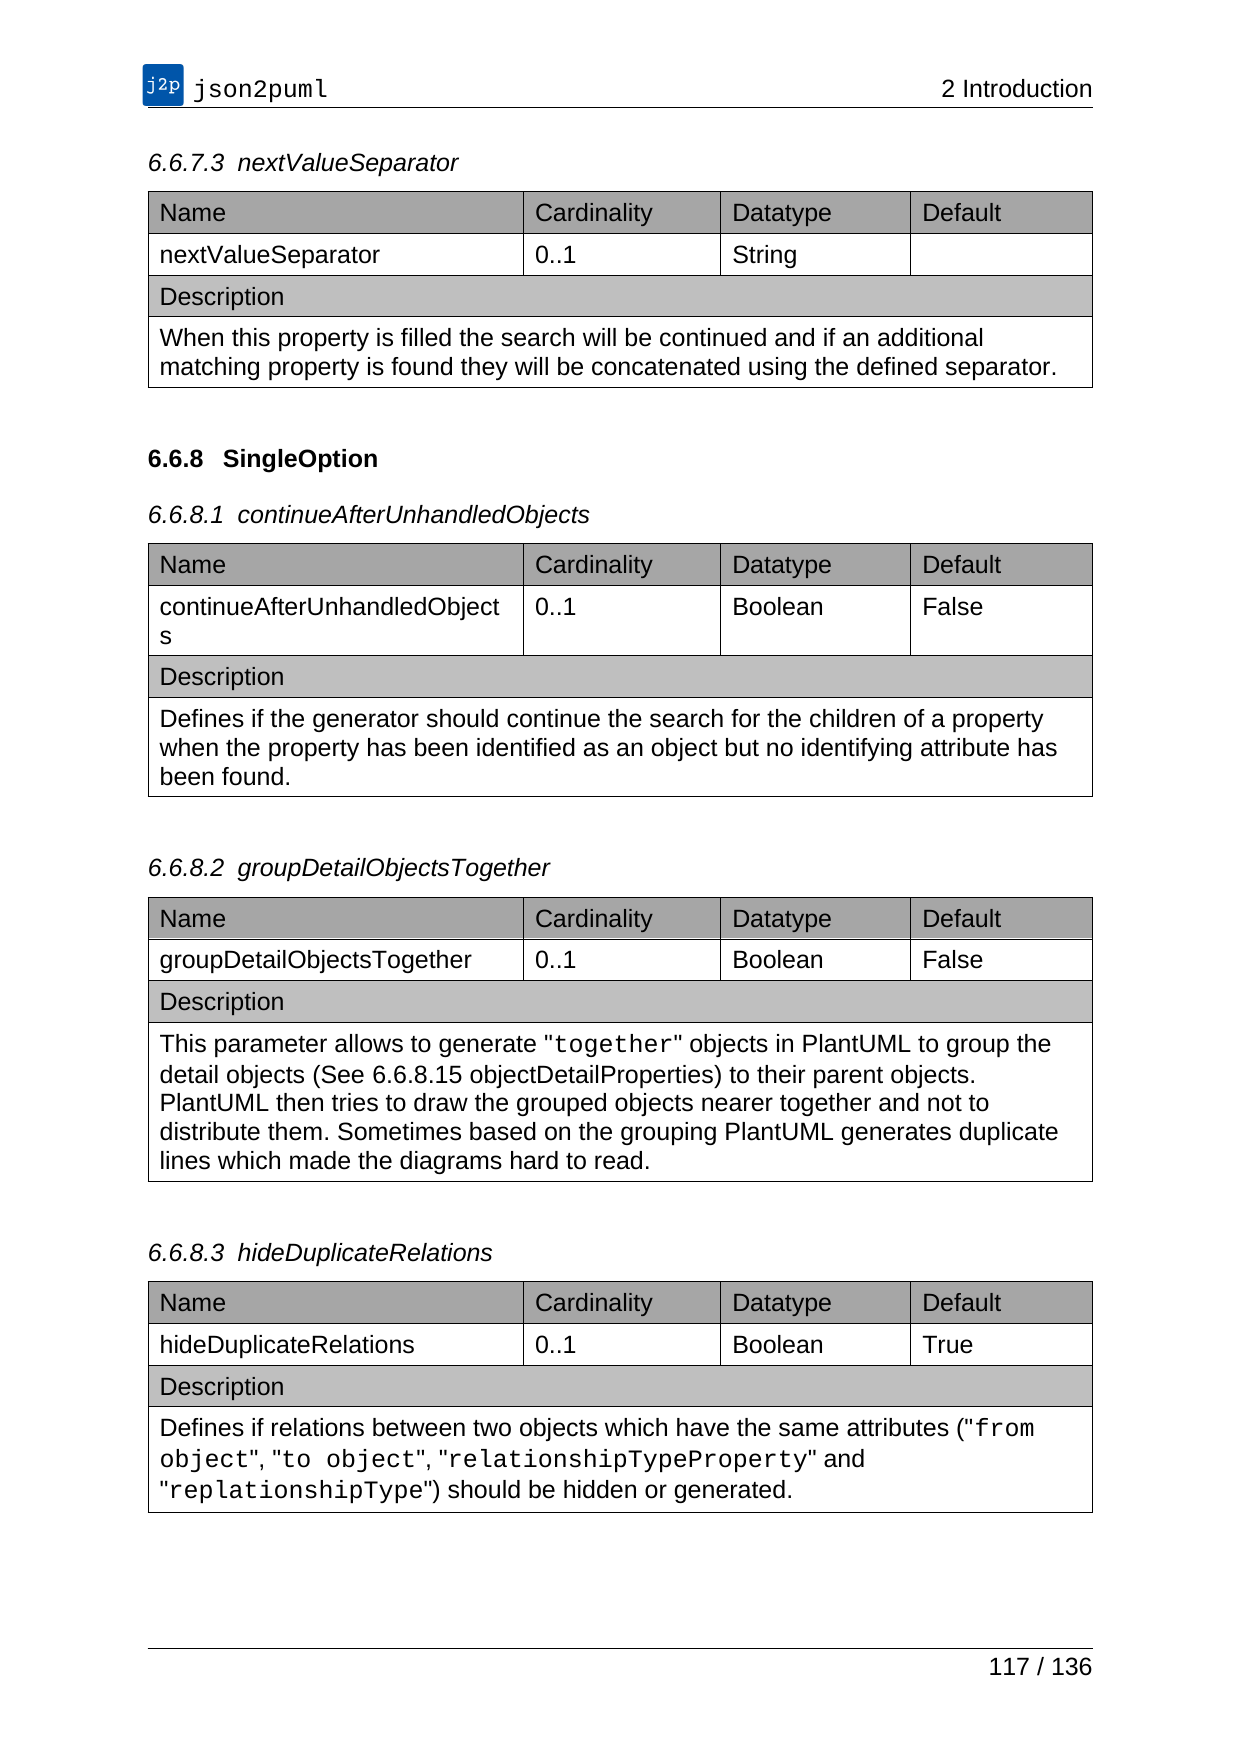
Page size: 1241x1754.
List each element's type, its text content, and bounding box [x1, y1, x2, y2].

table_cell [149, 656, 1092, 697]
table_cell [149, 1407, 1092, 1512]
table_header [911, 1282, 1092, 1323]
subtitle groupDetailObjectsTogether [148, 853, 1093, 882]
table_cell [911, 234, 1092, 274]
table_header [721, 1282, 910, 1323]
picture [142, 64, 184, 106]
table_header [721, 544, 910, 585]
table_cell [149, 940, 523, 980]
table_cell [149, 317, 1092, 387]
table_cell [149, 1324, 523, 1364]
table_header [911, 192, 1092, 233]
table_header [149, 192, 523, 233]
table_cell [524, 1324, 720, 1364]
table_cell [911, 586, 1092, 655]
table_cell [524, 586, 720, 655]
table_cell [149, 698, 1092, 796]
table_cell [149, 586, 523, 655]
subtitle SingleOption [148, 444, 1093, 472]
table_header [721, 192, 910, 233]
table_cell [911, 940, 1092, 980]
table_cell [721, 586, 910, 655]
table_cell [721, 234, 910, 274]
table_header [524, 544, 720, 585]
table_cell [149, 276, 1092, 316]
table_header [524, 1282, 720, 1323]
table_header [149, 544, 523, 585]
subtitle continueAfterUnhandledObjects [148, 500, 1093, 528]
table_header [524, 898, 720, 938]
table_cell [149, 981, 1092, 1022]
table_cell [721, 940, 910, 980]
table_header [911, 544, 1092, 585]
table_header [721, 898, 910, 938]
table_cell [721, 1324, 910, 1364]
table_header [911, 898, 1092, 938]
subtitle nextValueSeparator [148, 148, 1093, 176]
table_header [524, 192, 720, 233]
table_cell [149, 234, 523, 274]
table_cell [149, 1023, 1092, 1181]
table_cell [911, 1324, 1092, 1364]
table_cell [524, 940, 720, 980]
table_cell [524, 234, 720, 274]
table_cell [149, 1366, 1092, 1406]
subtitle hideDuplicateRelations [148, 1238, 1093, 1266]
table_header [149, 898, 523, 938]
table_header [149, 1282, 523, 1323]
